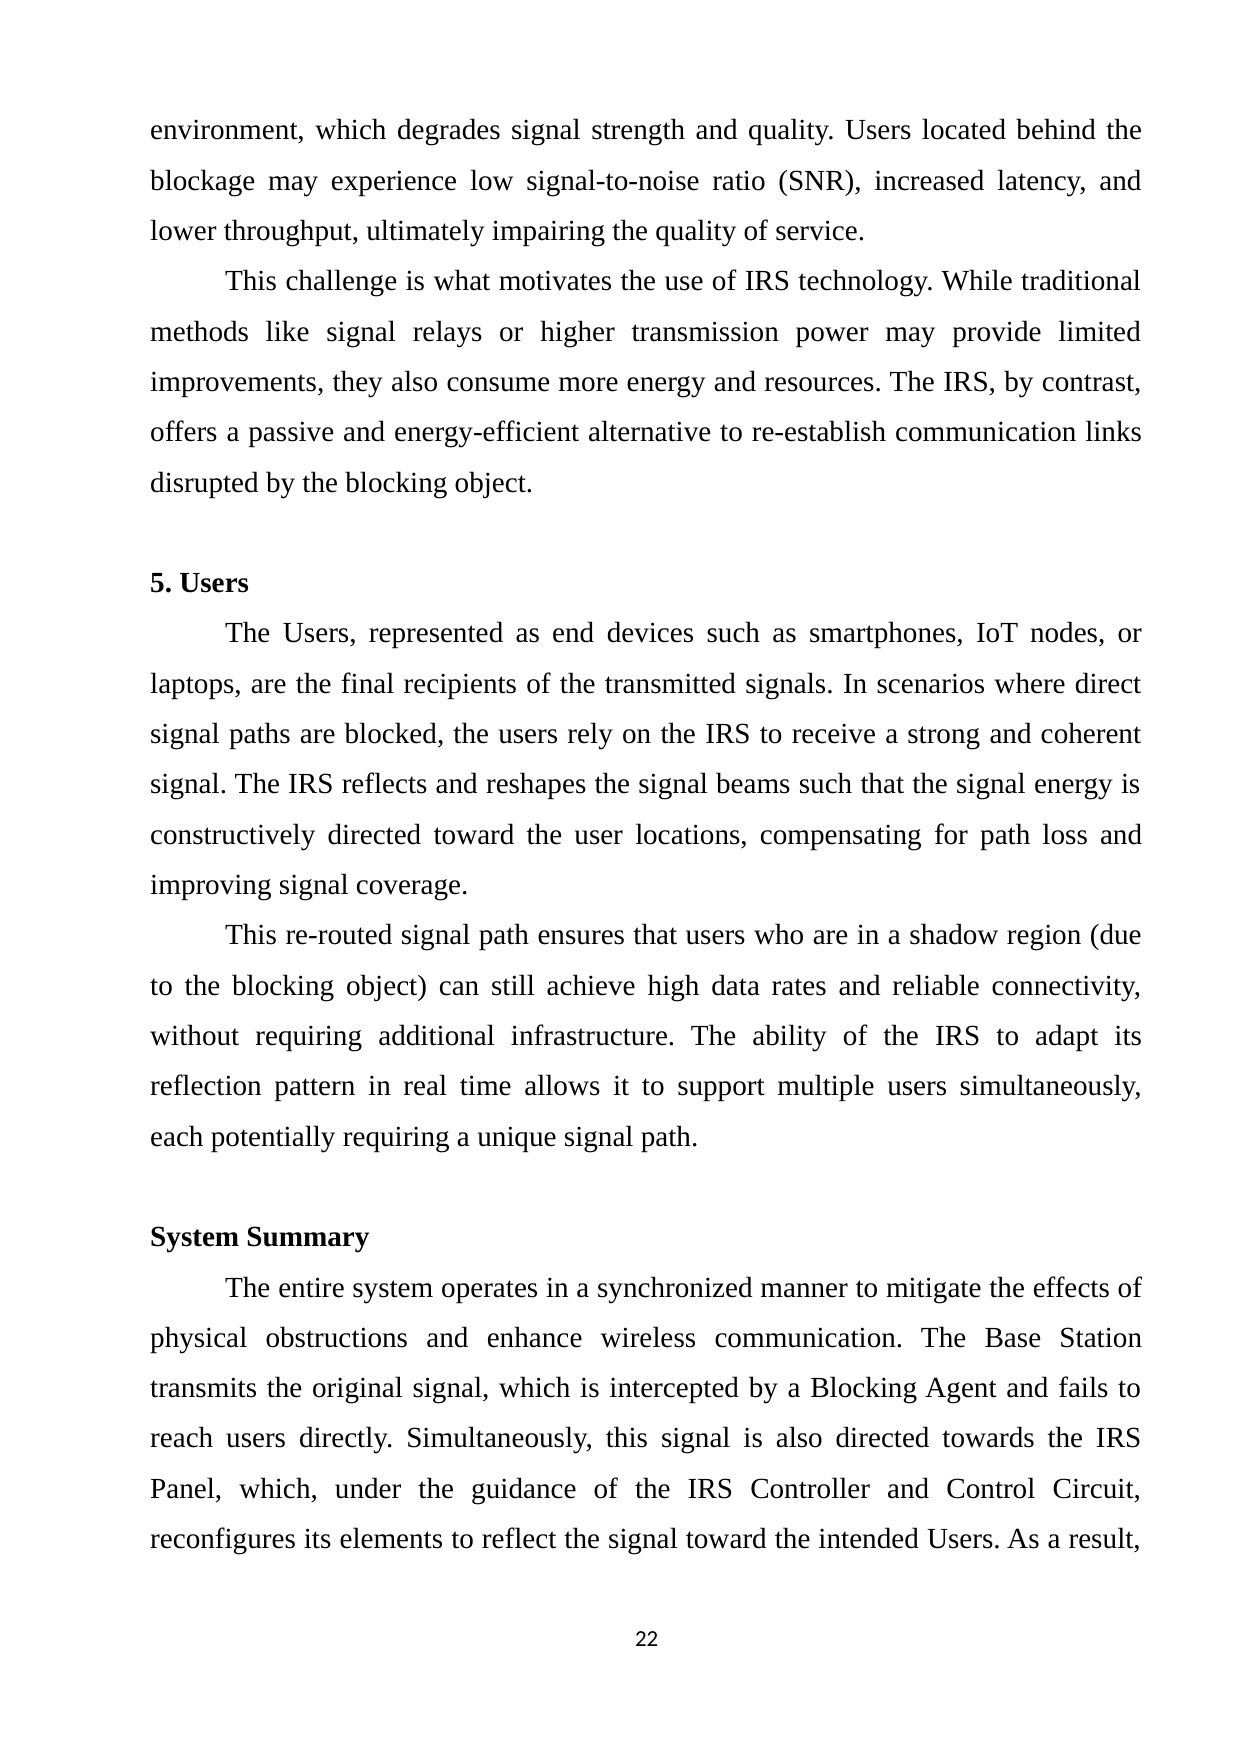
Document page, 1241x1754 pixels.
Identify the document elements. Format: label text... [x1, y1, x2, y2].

text This re-routed signal path ensures that users who are in a shadow region (due to the blocking object) can still achieve high data rates and reliable connectivity, without requiring additional infrastructure. The ability of the IRS to adapt its reflection pattern in real time allows it to support multiple users simultaneously, each potentially requiring a unique signal path. [150, 917, 1143, 1152]
text System Summary [150, 1219, 1143, 1253]
text 5. Users [150, 565, 1143, 599]
text The Users, represented as end devices such as smartphones, IoT nodes, or laptops, are the final recipients of the transmitted signals. In scenarios where direct signal paths are blocked, the users rely on the IRS to receive a strong and coherent signal. The IRS reflects and reshapes the signal beams such that the signal energy is constructively directed toward the user locations, compensating for path loss and improving signal coverage. [150, 616, 1143, 901]
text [150, 1270, 1143, 1555]
text This challenge is what motivates the use of IRS technology. While traditional methods like signal relays or higher transmission power may provide limited improvements, they also consume more energy and resources. The IRS, by contrast, offers a passive and energy-efficient alternative to re-establish communication links disrupted by the blocking object. [150, 263, 1143, 498]
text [150, 112, 1143, 247]
